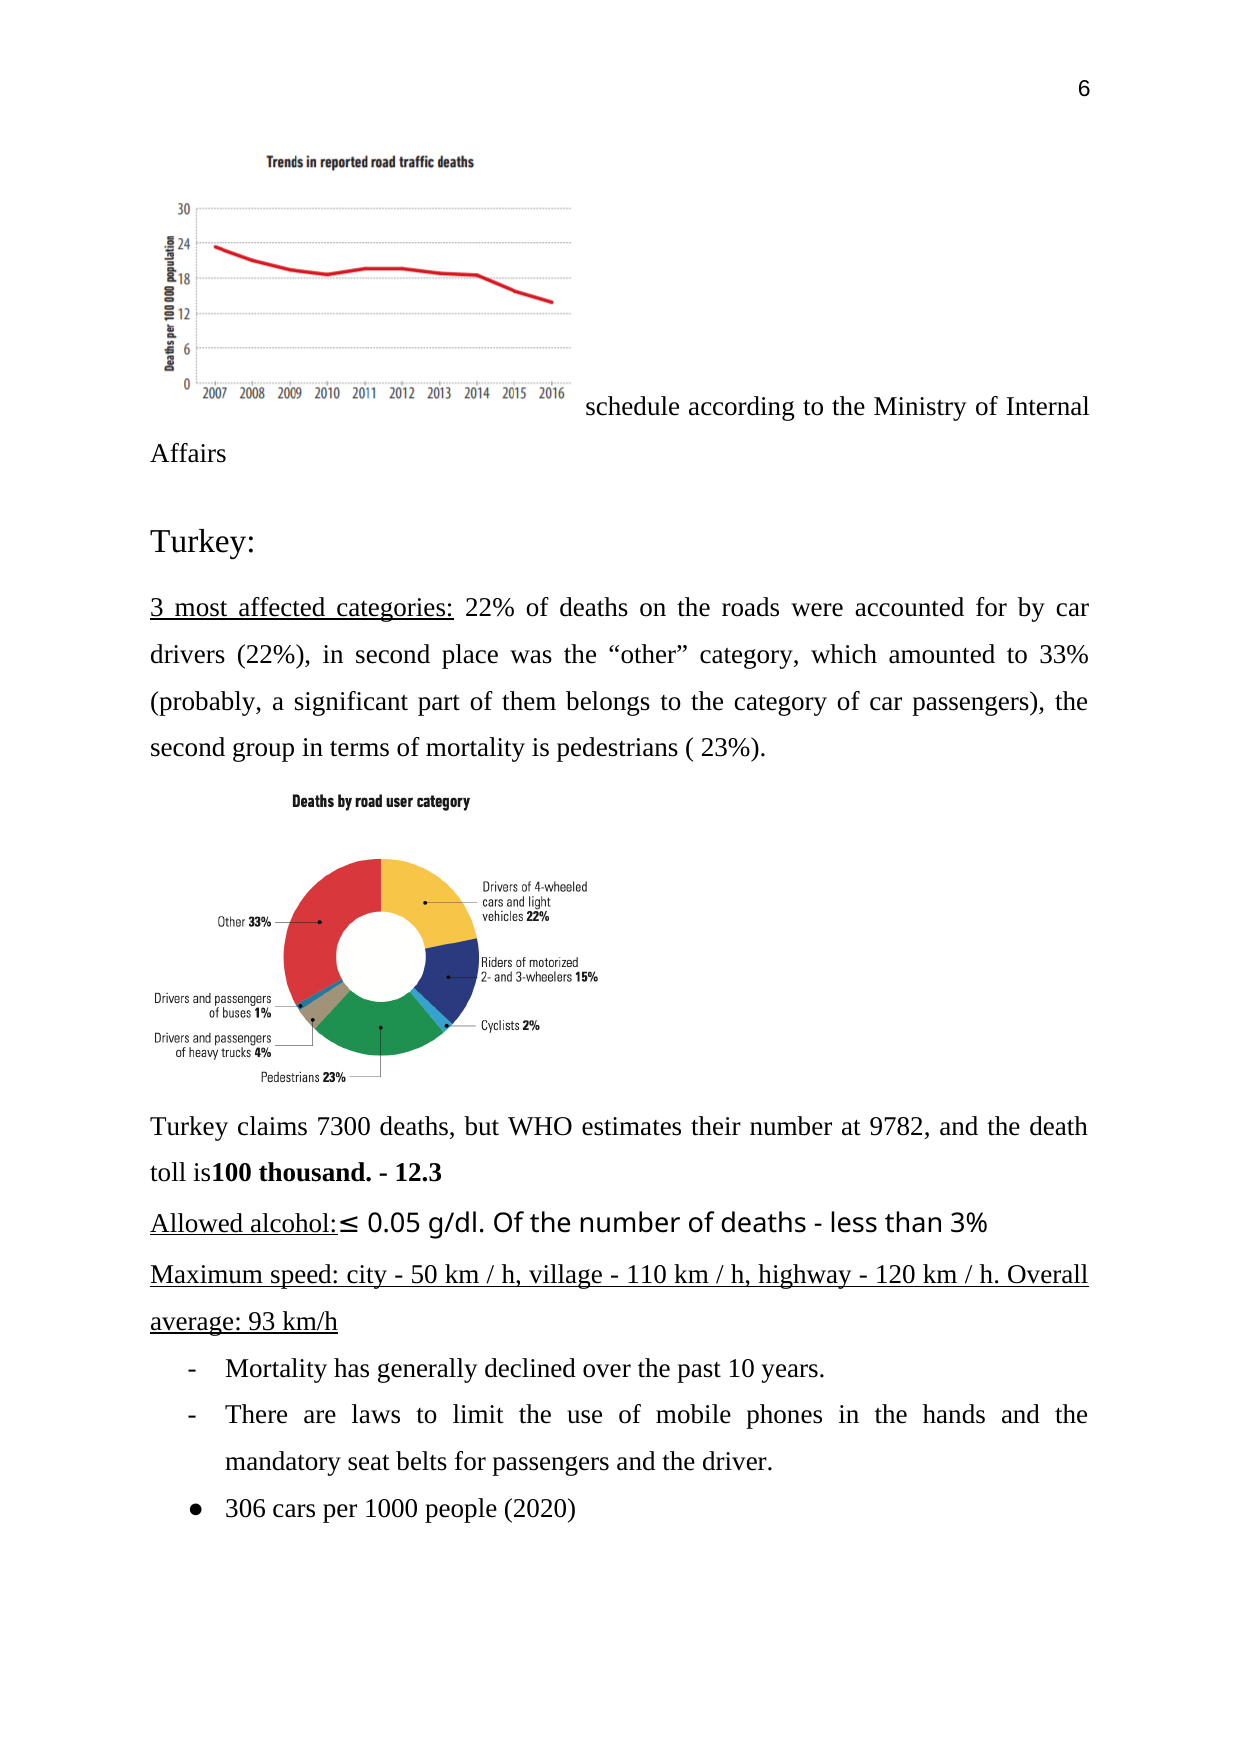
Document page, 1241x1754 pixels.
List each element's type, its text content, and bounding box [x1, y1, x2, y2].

list Mortality has generally declined over the past 10 years. [187, 1352, 1090, 1383]
list 306 cars per 1000 people (2020) [187, 1492, 1090, 1523]
subtitle Turkey: [150, 521, 1090, 559]
list There are laws to limit the use of mobile phones in the hands and the mandatory seat belts for passengers and the driver. [187, 1398, 1090, 1476]
picture [150, 150, 586, 416]
text 3 most affected categories: 22% of deaths on the roads were accounted for by car drivers (22%), in second place was the “other” category, which amounted to 33% (probably, a significant part of them belongs to the category of car passengers), the second group in terms of mortality is pedestrians ( 23%). [150, 591, 1090, 762]
picture [150, 777, 622, 1097]
text Allowed alcohol:≤ 0.05 g/dl. Of the number of deaths - less than 3% [150, 1203, 1090, 1240]
text Maximum speed: city - 50 km / h, village - 110 km / h, highway - 120 km / h. Overall average: 93 km/h [150, 1258, 1090, 1336]
text Turkey claims 7300 deaths, but WHO estimates their number at 9782, and the death toll is100 thousand. - 12.3 [150, 1110, 1090, 1188]
